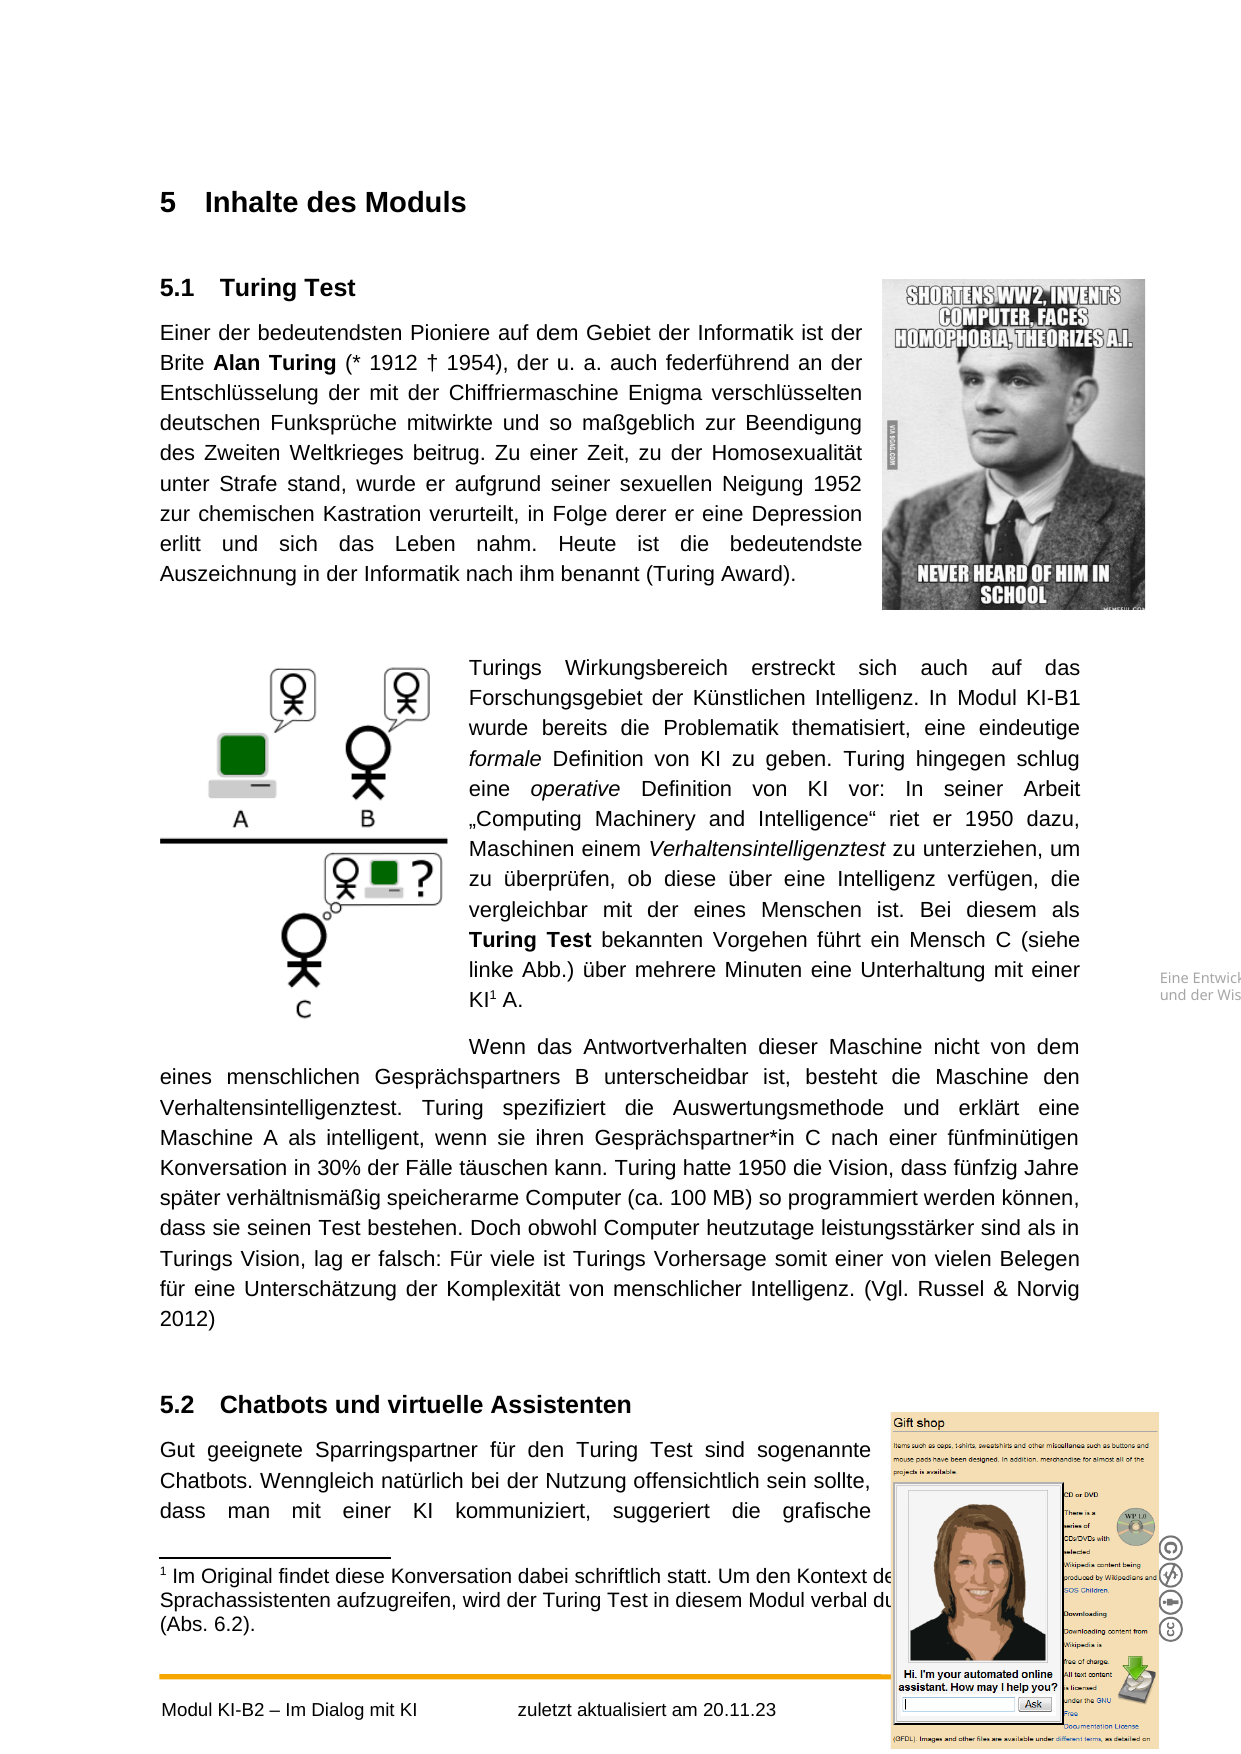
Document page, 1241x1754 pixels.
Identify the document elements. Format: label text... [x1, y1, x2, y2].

picture [890, 1412, 1159, 1749]
picture [159, 663, 450, 1036]
text Wenn das Antwortverhalten dieser Maschine nicht von dem eines menschlichen Gesprächspartners B unterscheidbar ist, besteht die Maschine den Verhaltensintelligenztest. Turing spezifiziert die Auswertungsmethode und erklärt eine Maschine A als intelligent, wenn sie ihren Gesprächspartner*in C nach einer fünfminütigen Konversation in 30% der Fälle täuschen kann. Turing hatte 1950 die Vision, dass fünfzig Jahre später verhältnismäßig speicherarme Computer (ca. 100 MB) so programmiert werden können, dass sie seinen Test bestehen. Doch obwohl Computer heutzutage leistungsstärker sind als in Turings Vision, lag er falsch: Für viele ist Turings Vorhersage somit einer von vielen Belegen für eine Unterschätzung der Komplexität von menschlicher Intelligenz. (Vgl. Russel & Norvig 2012) [159, 1034, 1081, 1331]
subtitle Inhalte des Moduls [159, 185, 1081, 218]
text Einer der bedeutendsten Pioniere auf dem Gebiet der Informatik ist der Brite Alan Turing (* 1912 † 1954), der u. a. auch federführend an der Entschlüsselung der mit der Chiffriermaschine Enigma verschlüsselten deutschen Funksprüche mitwirkte und so maßgeblich zur Beendigung des Zweiten Weltkrieges beitrug. Zu einer Zeit, zu der Homosexualität unter Strafe stand, wurde er aufgrund seiner sexuellen Neigung 1952 zur chemischen Kastration verurteilt, in Folge derer er eine Depression erlitt und sich das Leben nahm. Heute ist die bedeutendste Auszeichnung in der Informatik nach ihm benannt (Turing Award). [159, 319, 882, 586]
subtitle Turing Test [159, 272, 1081, 301]
subtitle Chatbots und virtuelle Assistenten [159, 1390, 1081, 1419]
